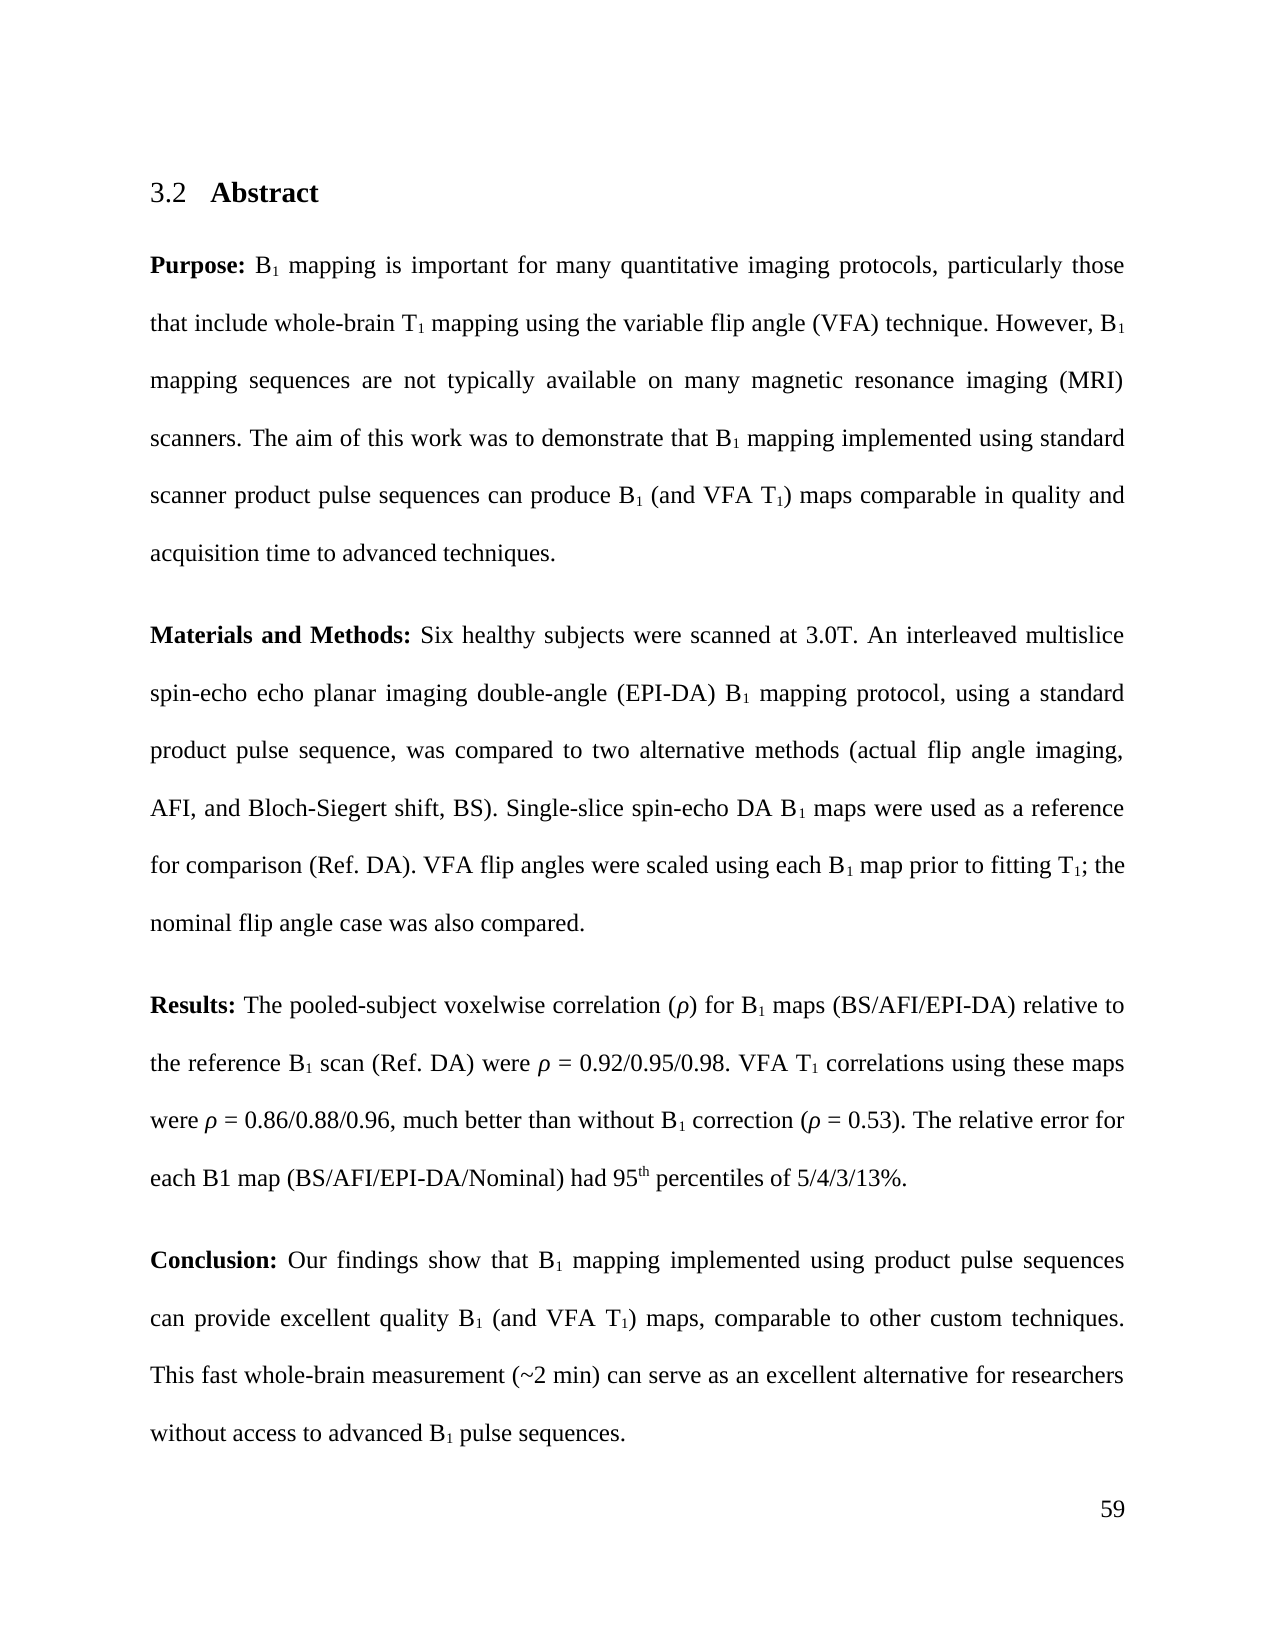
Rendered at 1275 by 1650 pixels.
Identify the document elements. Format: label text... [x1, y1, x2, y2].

text Purpose: B1 mapping is important for many quantitative imaging protocols, particularly those that include whole-brain T1 mapping using the variable flip angle (VFA) technique. However, B1 mapping sequences are not typically available on many magnetic resonance imaging (MRI) scanners. The aim of this work was to demonstrate that B1 mapping implemented using standard scanner product pulse sequences can produce B1 (and VFA T1) maps comparable in quality and acquisition time to advanced techniques. [150, 250, 1125, 567]
text Materials and Methods: Six healthy subjects were scanned at 3.0T. An interleaved multislice spin-echo echo planar imaging double-angle (EPI-DA) B1 mapping protocol, using a standard product pulse sequence, was compared to two alternative methods (actual flip angle imaging, AFI, and Bloch-Siegert shift, BS). Single-slice spin-echo DA B1 maps were used as a reference for comparison (Ref. DA). VFA flip angles were scaled using each B1 map prior to fitting T1; the nominal flip angle case was also compared. [150, 620, 1125, 937]
text Conclusion: Our findings show that B1 mapping implemented using product pulse sequences can provide excellent quality B1 (and VFA T1) maps, comparable to other custom techniques. This fast whole-brain measurement (~2 min) can serve as an excellent alternative for researchers without access to advanced B1 pulse sequences. [150, 1245, 1125, 1447]
text Results: The pooled-subject voxelwise correlation (ρ) for B1 maps (BS/AFI/EPI-DA) relative to the reference B1 scan (Ref. DA) were ρ = 0.92/0.95/0.98. VFA T1 correlations using these maps were ρ = 0.86/0.88/0.96, much better than without B1 correction (ρ = 0.53). The relative error for each B1 map (BS/AFI/EPI-DA/Nominal) had 95th percentiles of 5/4/3/13%. [150, 990, 1125, 1192]
subtitle Abstract [150, 175, 1125, 208]
